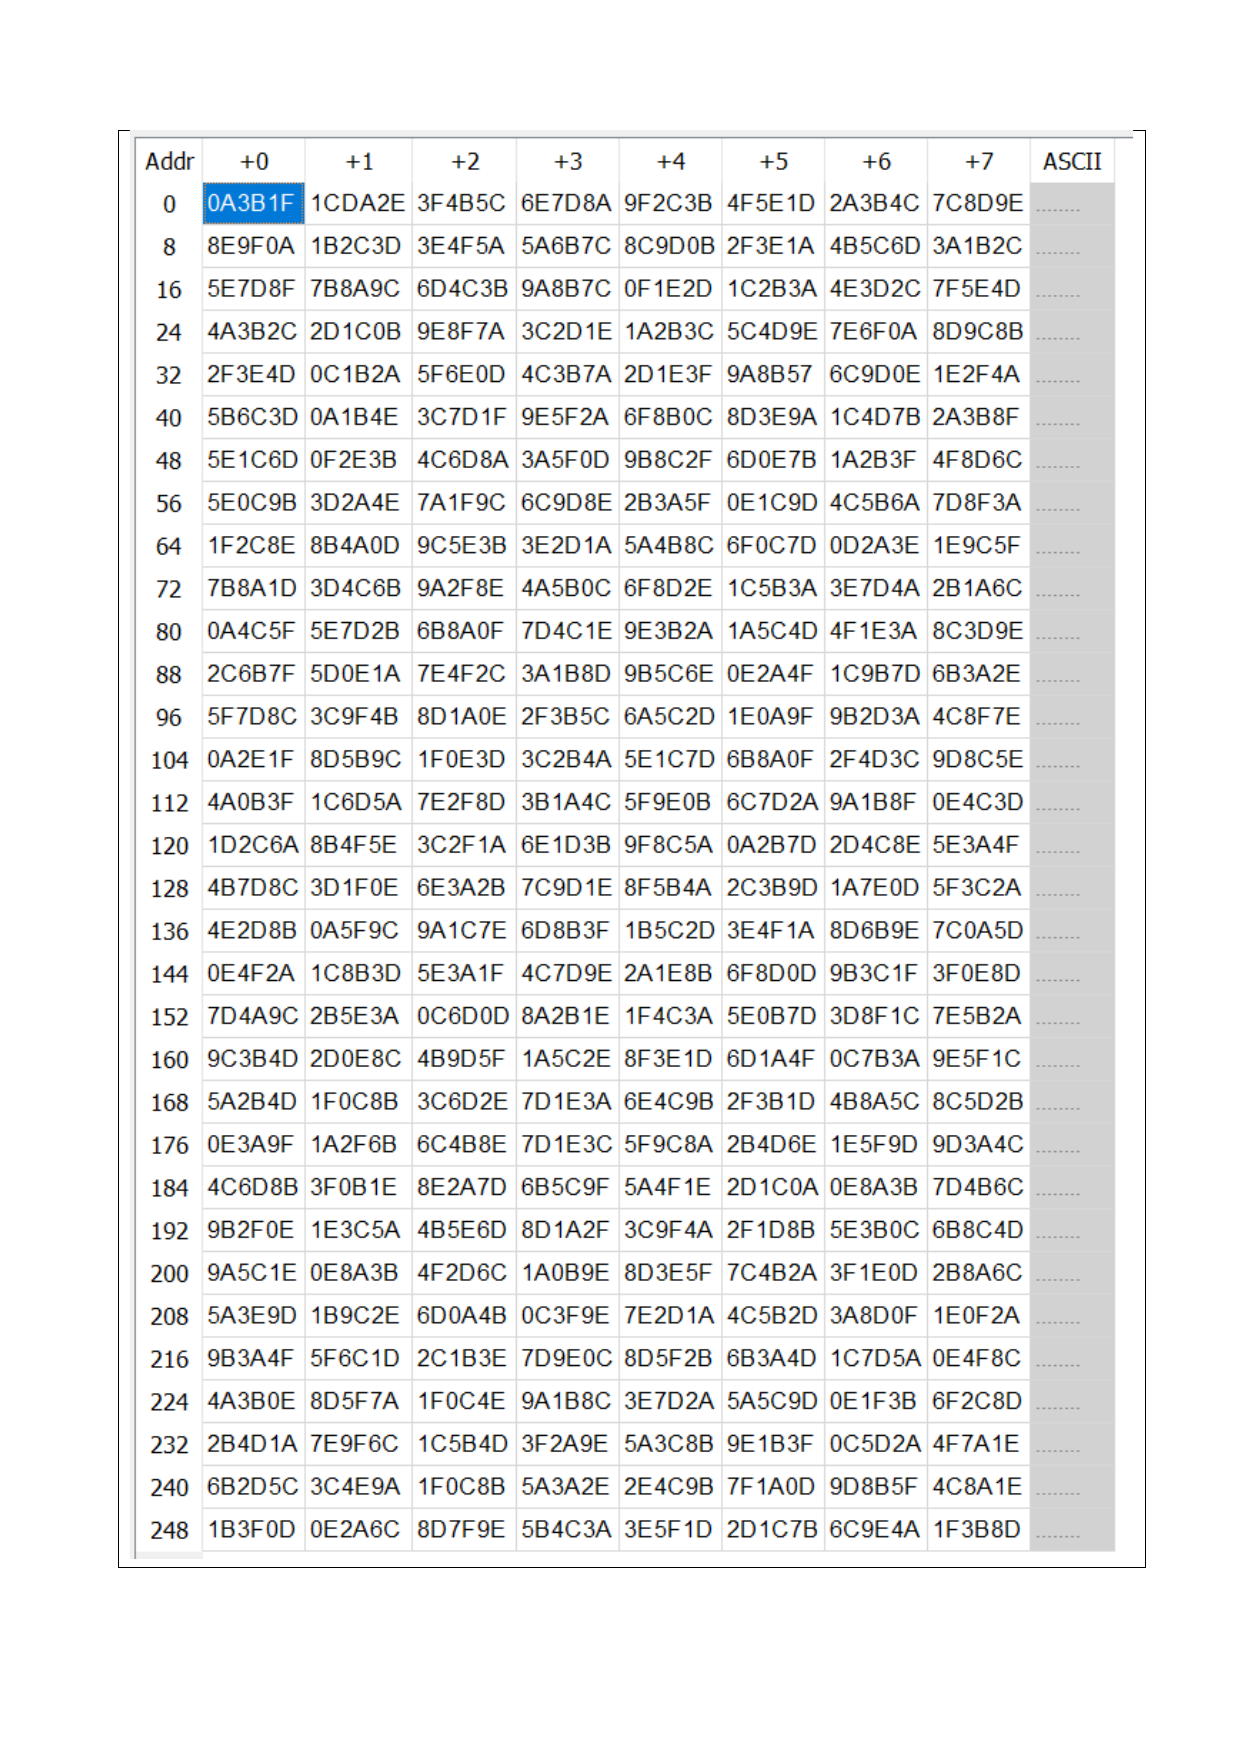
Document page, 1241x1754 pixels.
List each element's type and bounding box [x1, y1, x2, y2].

table_cell [119, 131, 1145, 1567]
picture [129, 130, 1134, 1559]
